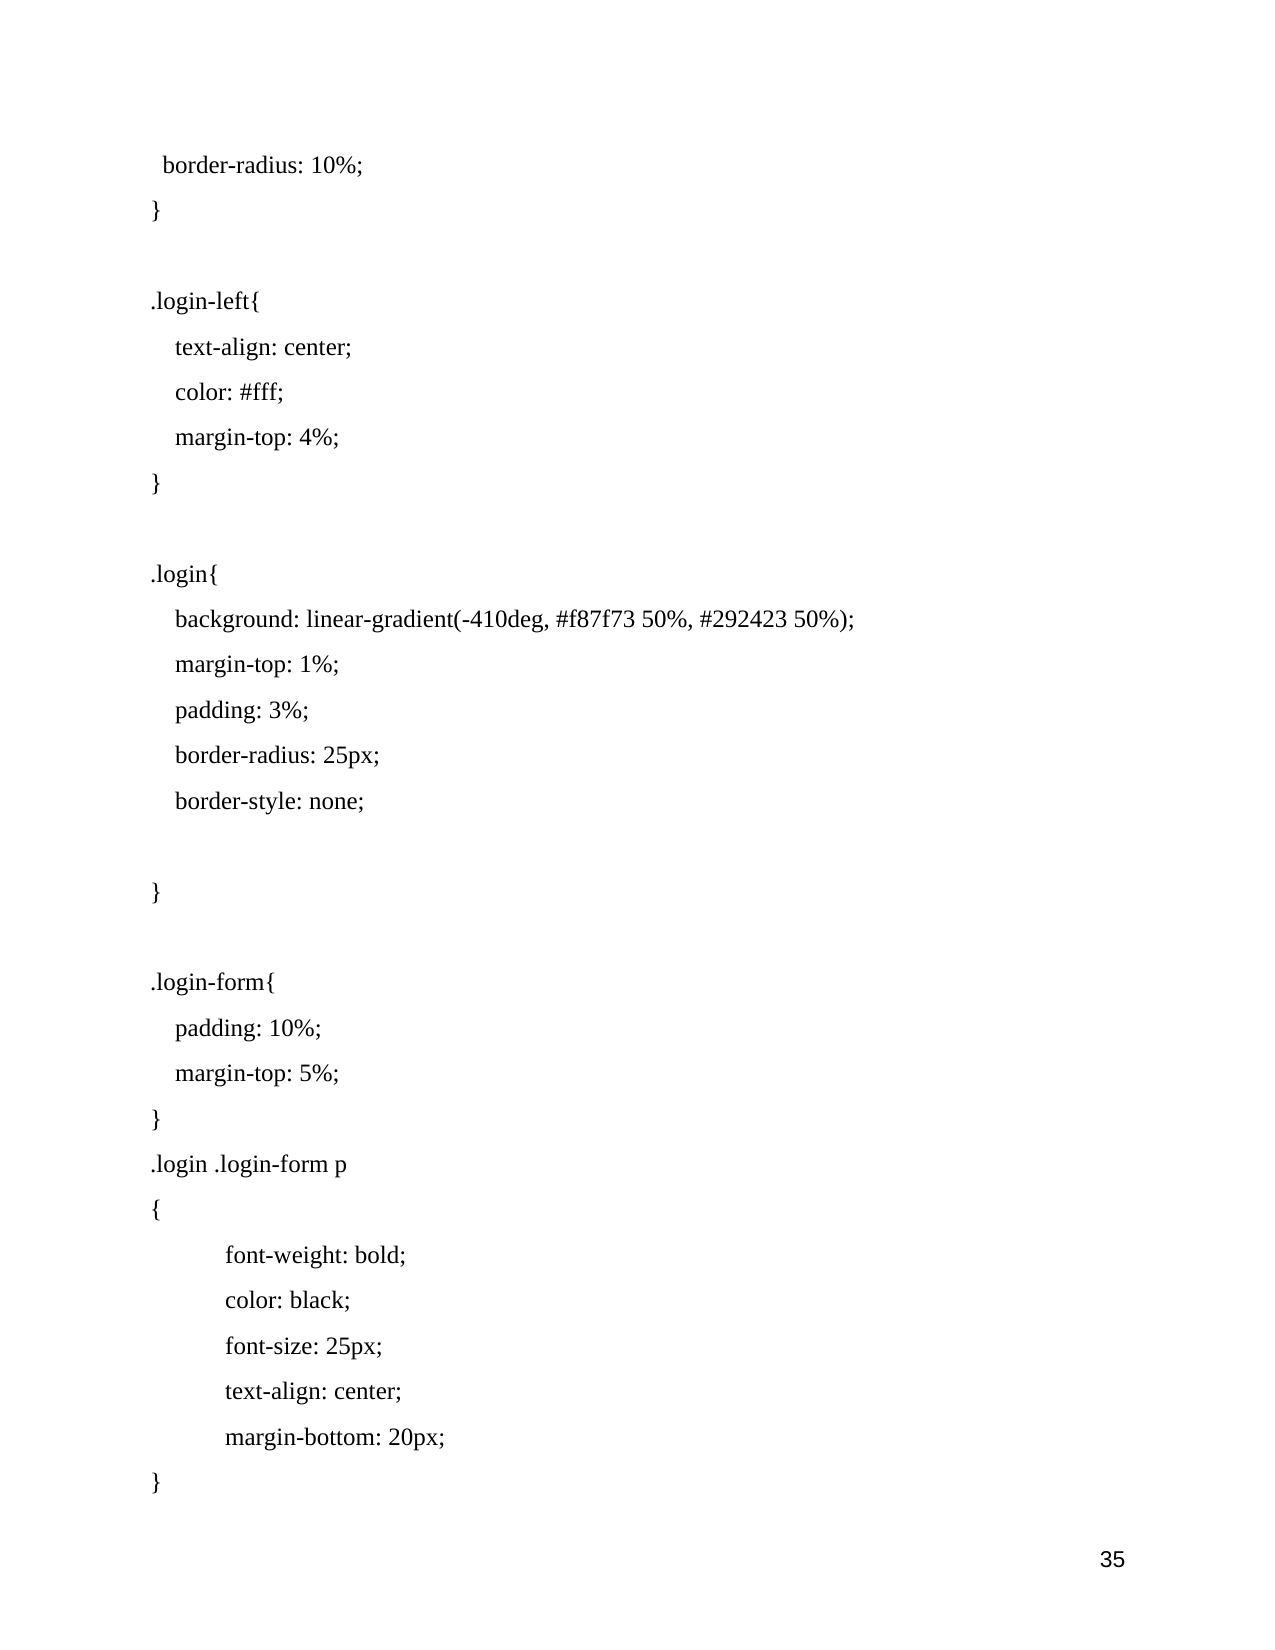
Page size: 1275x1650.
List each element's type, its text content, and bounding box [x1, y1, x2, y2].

text margin-top: 1%; [150, 649, 1125, 678]
text .login{ [150, 559, 1125, 587]
text } [150, 195, 1125, 224]
text padding: 10%; [150, 1013, 1125, 1042]
text margin-top: 5%; [150, 1058, 1125, 1087]
text font-size: 25px; [150, 1331, 1125, 1359]
text margin-top: 4%; [150, 422, 1125, 451]
text border-style: none; [150, 786, 1125, 814]
text .login .login-form p [150, 1149, 1125, 1178]
text border-radius: 25px; [150, 740, 1125, 769]
text border-radius: 10%; [150, 150, 1125, 179]
text text-align: center; [150, 1376, 1125, 1405]
text background: linear-gradient(-410deg, #f87f73 50%, #292423 50%); [150, 604, 1125, 633]
text color: black; [150, 1285, 1125, 1314]
text .login-form{ [150, 967, 1125, 996]
text } [150, 877, 1125, 905]
text } [150, 1467, 1125, 1496]
text text-align: center; [150, 332, 1125, 360]
text color: #fff; [150, 377, 1125, 406]
text padding: 3%; [150, 695, 1125, 724]
text { [150, 1194, 1125, 1223]
text font-weight: bold; [150, 1240, 1125, 1269]
text margin-bottom: 20px; [150, 1422, 1125, 1450]
text } [150, 1104, 1125, 1132]
text .login-left{ [150, 286, 1125, 315]
text } [150, 468, 1125, 497]
